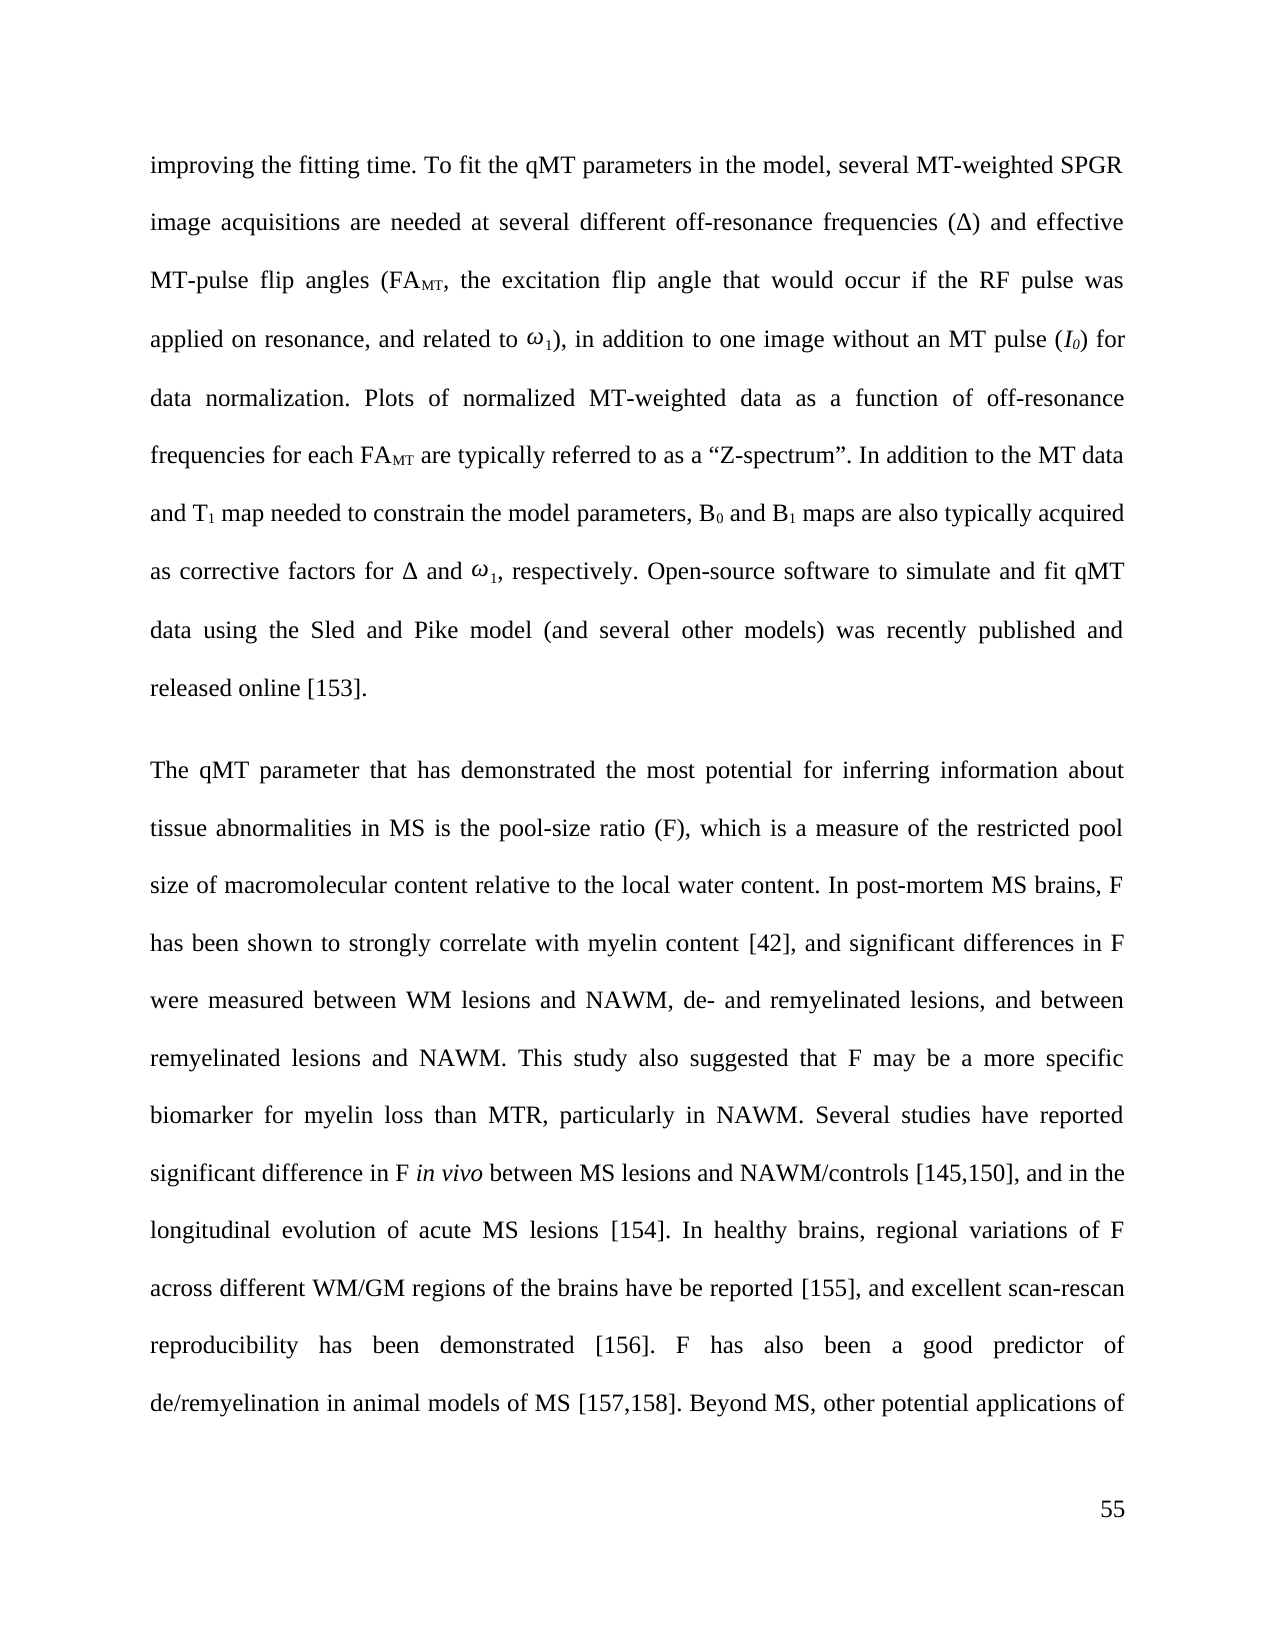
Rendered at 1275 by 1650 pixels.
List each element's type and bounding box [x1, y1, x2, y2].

text [150, 150, 1125, 701]
text [150, 755, 1125, 1416]
